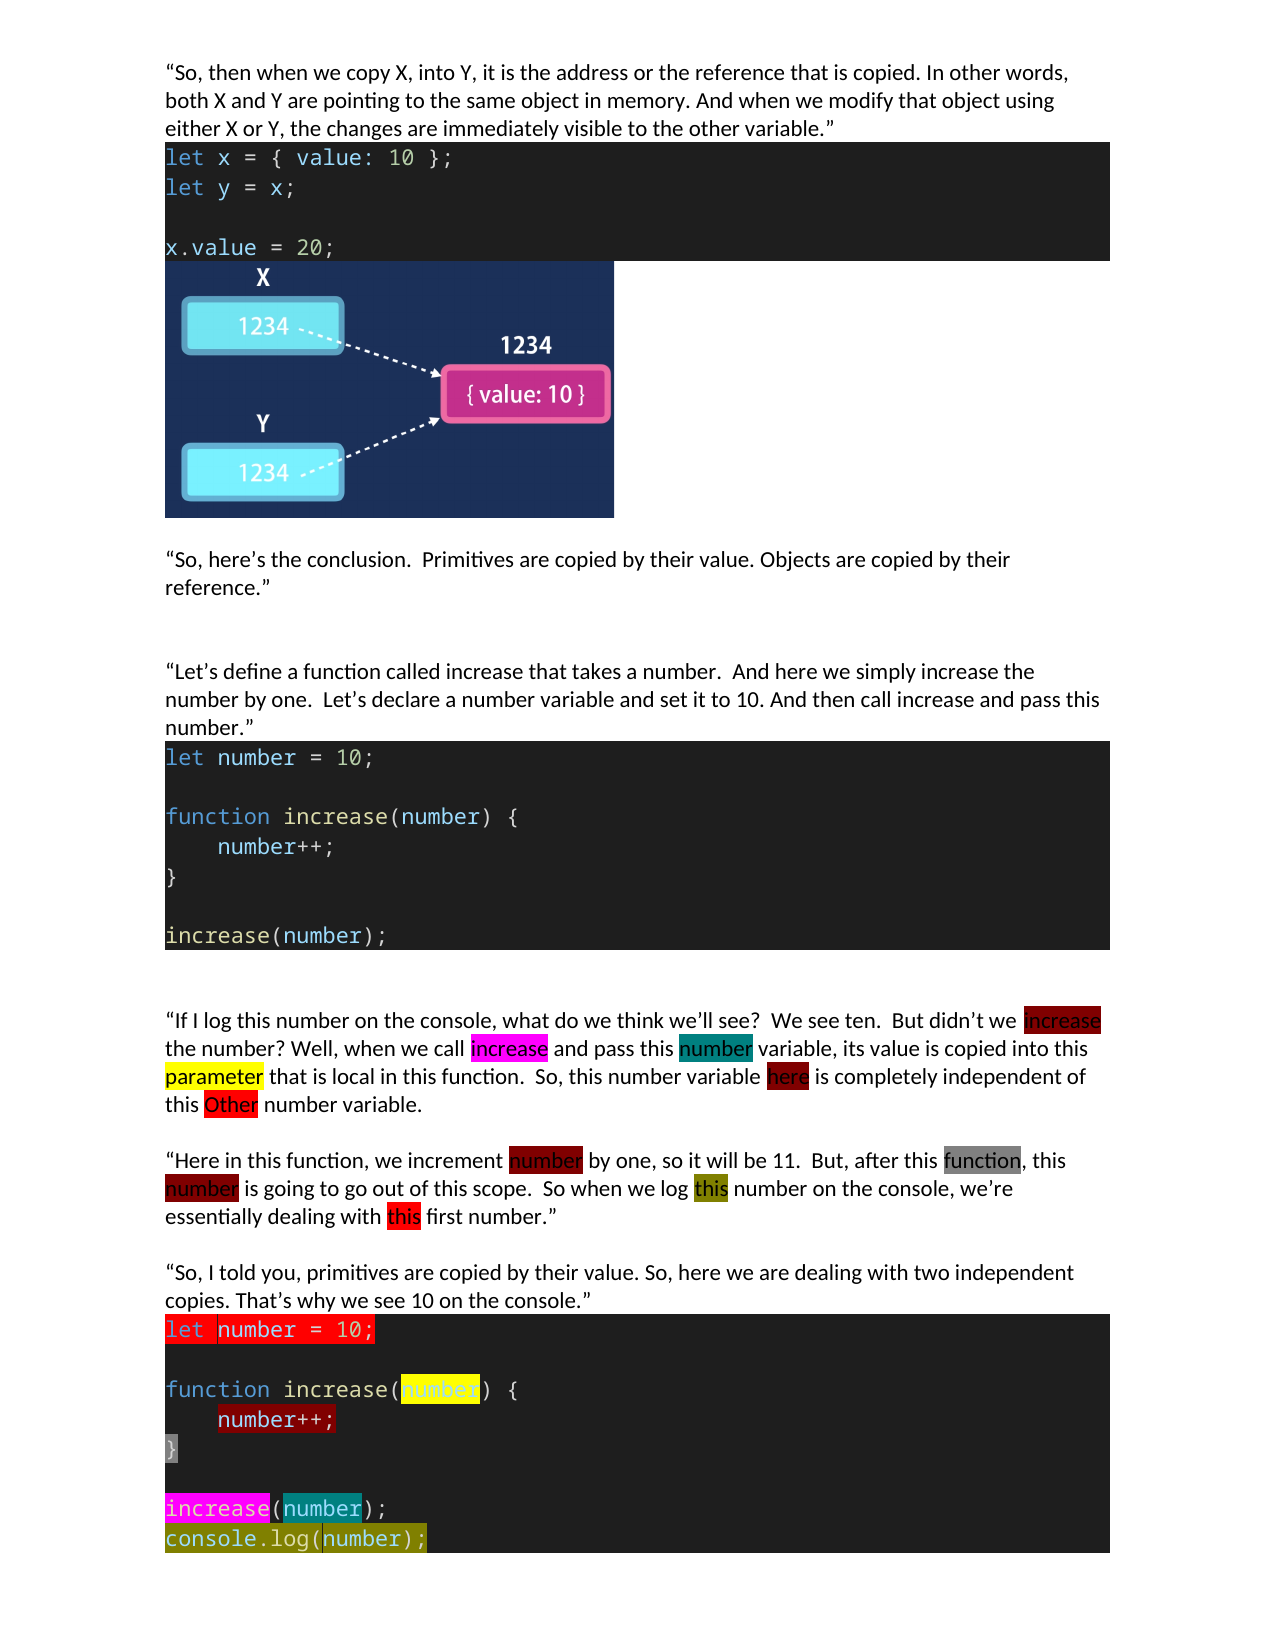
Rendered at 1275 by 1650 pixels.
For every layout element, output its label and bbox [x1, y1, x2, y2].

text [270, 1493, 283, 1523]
picture [165, 261, 615, 518]
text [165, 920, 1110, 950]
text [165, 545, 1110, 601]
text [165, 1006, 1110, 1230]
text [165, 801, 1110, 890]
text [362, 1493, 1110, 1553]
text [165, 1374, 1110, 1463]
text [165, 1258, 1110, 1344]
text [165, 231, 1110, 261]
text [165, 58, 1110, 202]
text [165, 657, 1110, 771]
